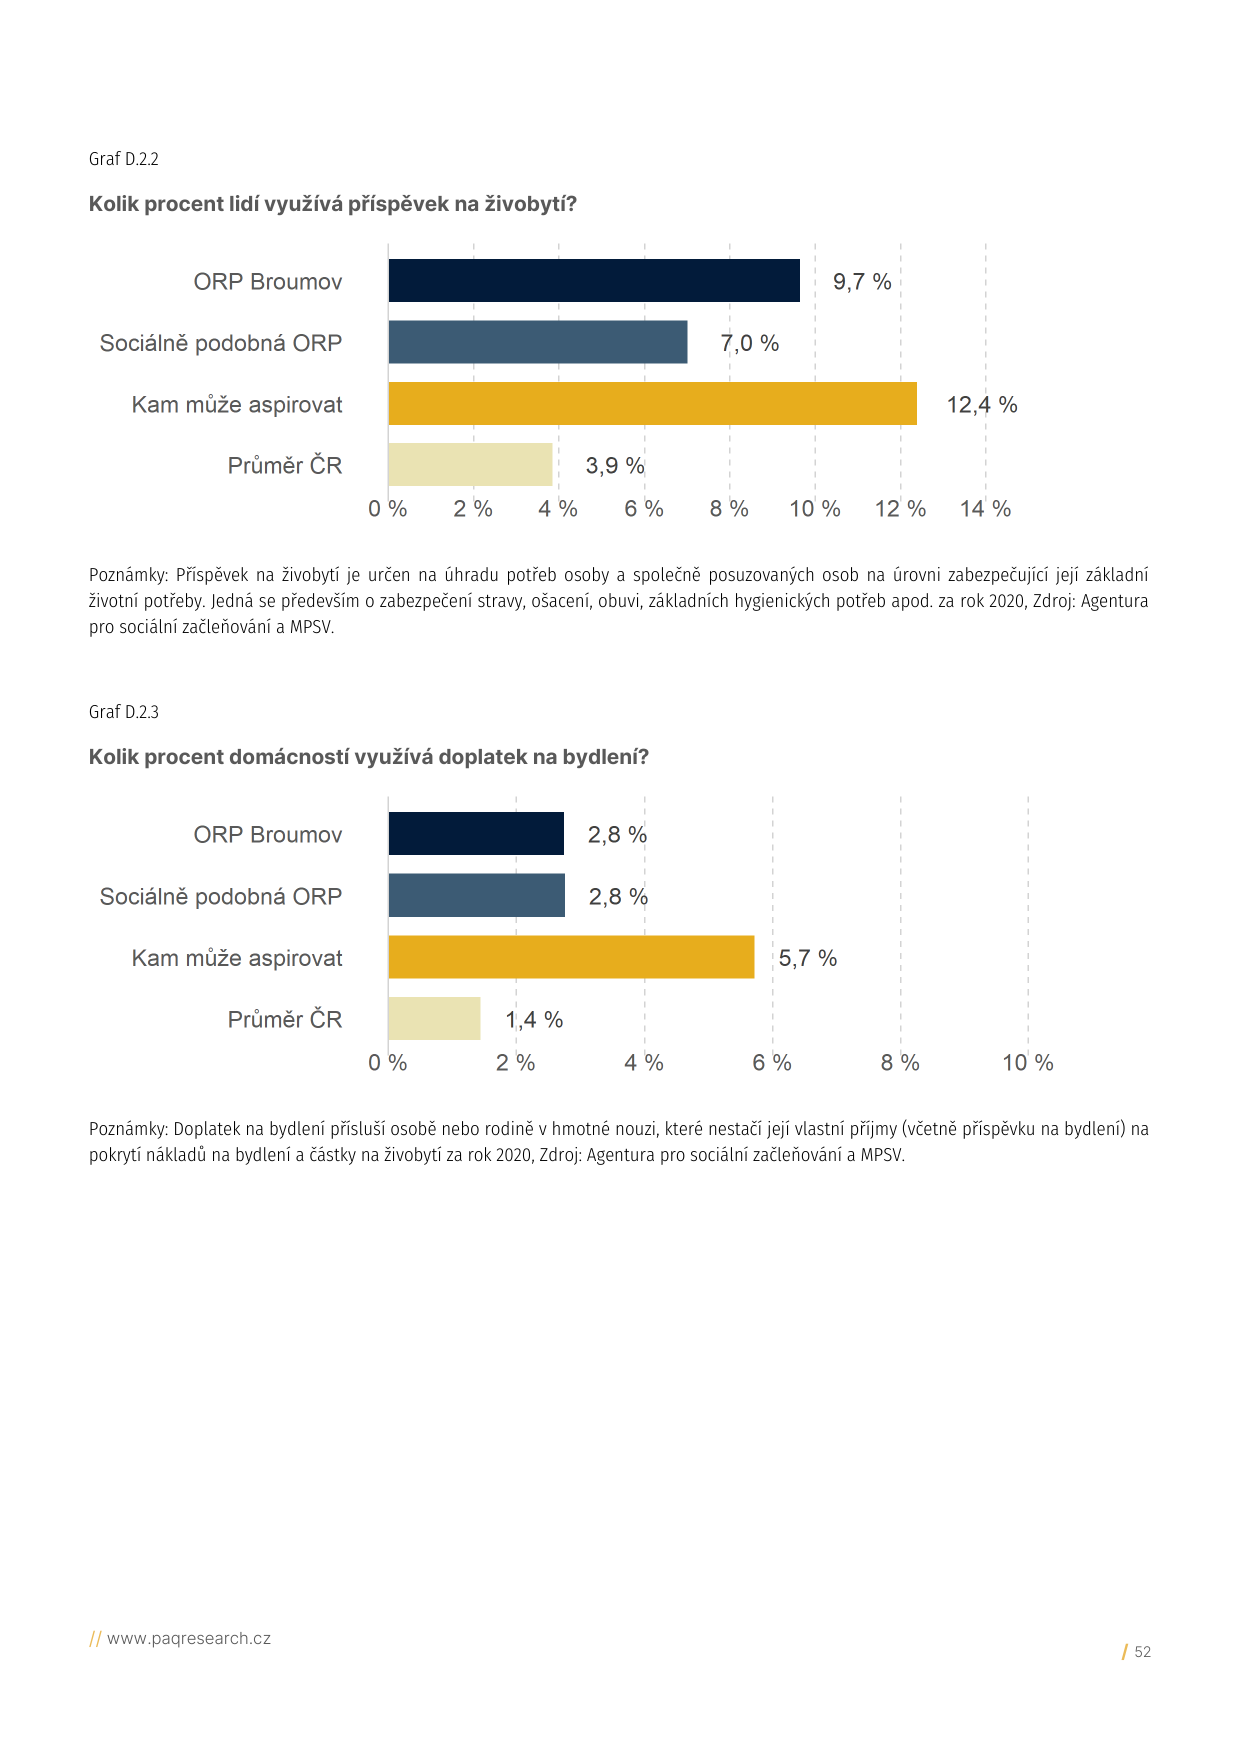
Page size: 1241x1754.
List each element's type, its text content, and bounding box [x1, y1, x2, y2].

text Poznámky: Doplatek na bydlení přísluší osobě nebo rodině v hmotné nouzi, které nestačí její vlastní příjmy (včetně příspěvku na bydlení) na pokrytí nákladů na bydlení a částky na živobytí za rok 2020, Zdroj: Agentura pro sociální začleňování a MPSV. [89, 1118, 1152, 1166]
text Graf D.2.3 [89, 701, 1152, 724]
picture [88, 216, 1139, 548]
text Kolik procent lidí využívá příspěvek na živobytí? [89, 186, 1152, 216]
text Kolik procent domácností využívá doplatek na bydlení? [89, 739, 1152, 770]
text Graf D.2.2 [89, 148, 1152, 170]
picture [88, 769, 1139, 1102]
text Poznámky: Příspěvek na živobytí je určen na úhradu potřeb osoby a společně posuzovaných osob na úrovni zabezpečující její základní životní potřeby. Jedná se především o zabezpečení stravy, ošacení, obuvi, základních hygienických potřeb apod. za rok 2020, Zdroj: Agentura pro sociální začleňování a MPSV. [89, 564, 1152, 638]
